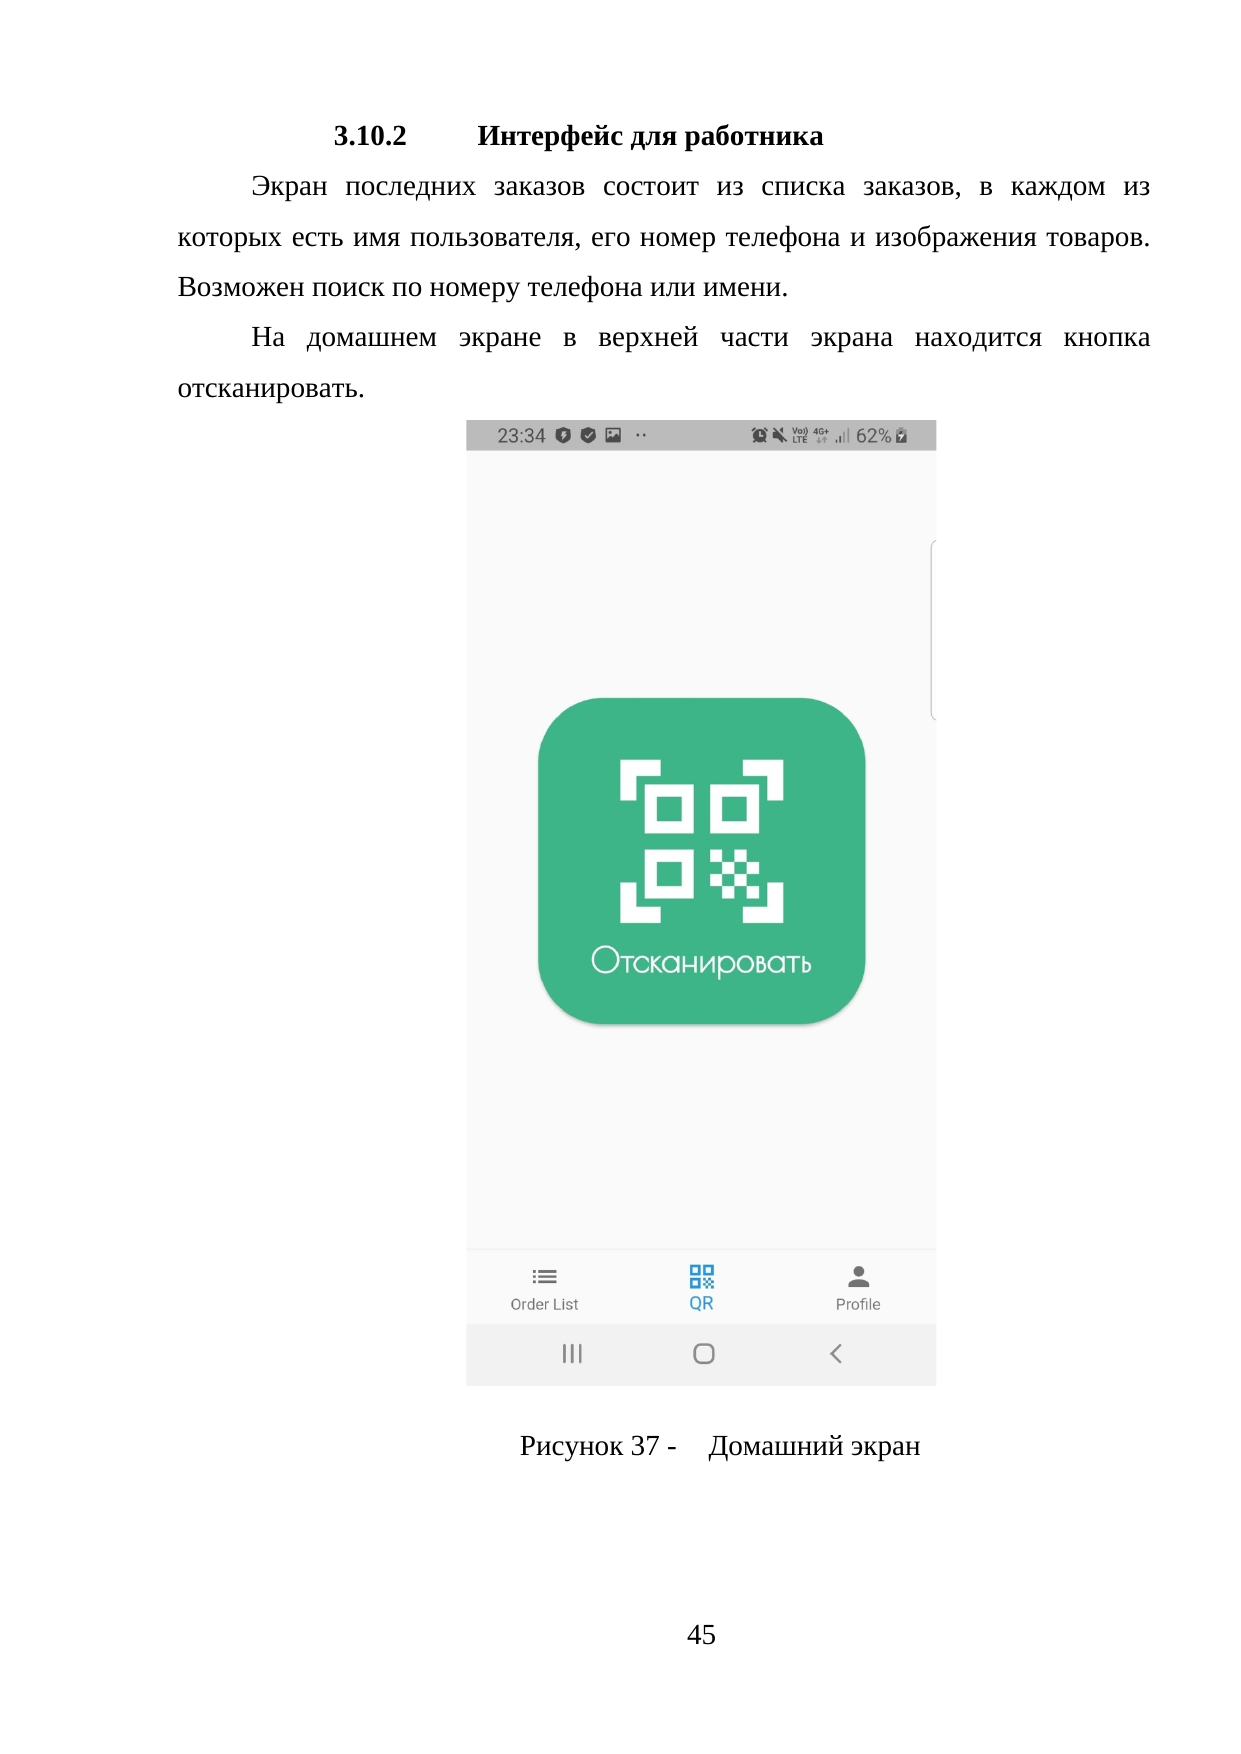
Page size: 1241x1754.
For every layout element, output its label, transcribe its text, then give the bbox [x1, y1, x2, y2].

text Интерфейс для работника [260, 118, 1152, 152]
text На домашнем экране в верхней части экрана находится кнопка отсканировать. [177, 319, 1152, 403]
picture [466, 420, 937, 1386]
text Домашний экран [288, 1428, 1152, 1461]
text Экран последних заказов состоит из списка заказов, в каждом из которых есть имя пользователя, его номер телефона и изображения товаров. Возможен поиск по номеру телефона или имени. [177, 168, 1152, 303]
